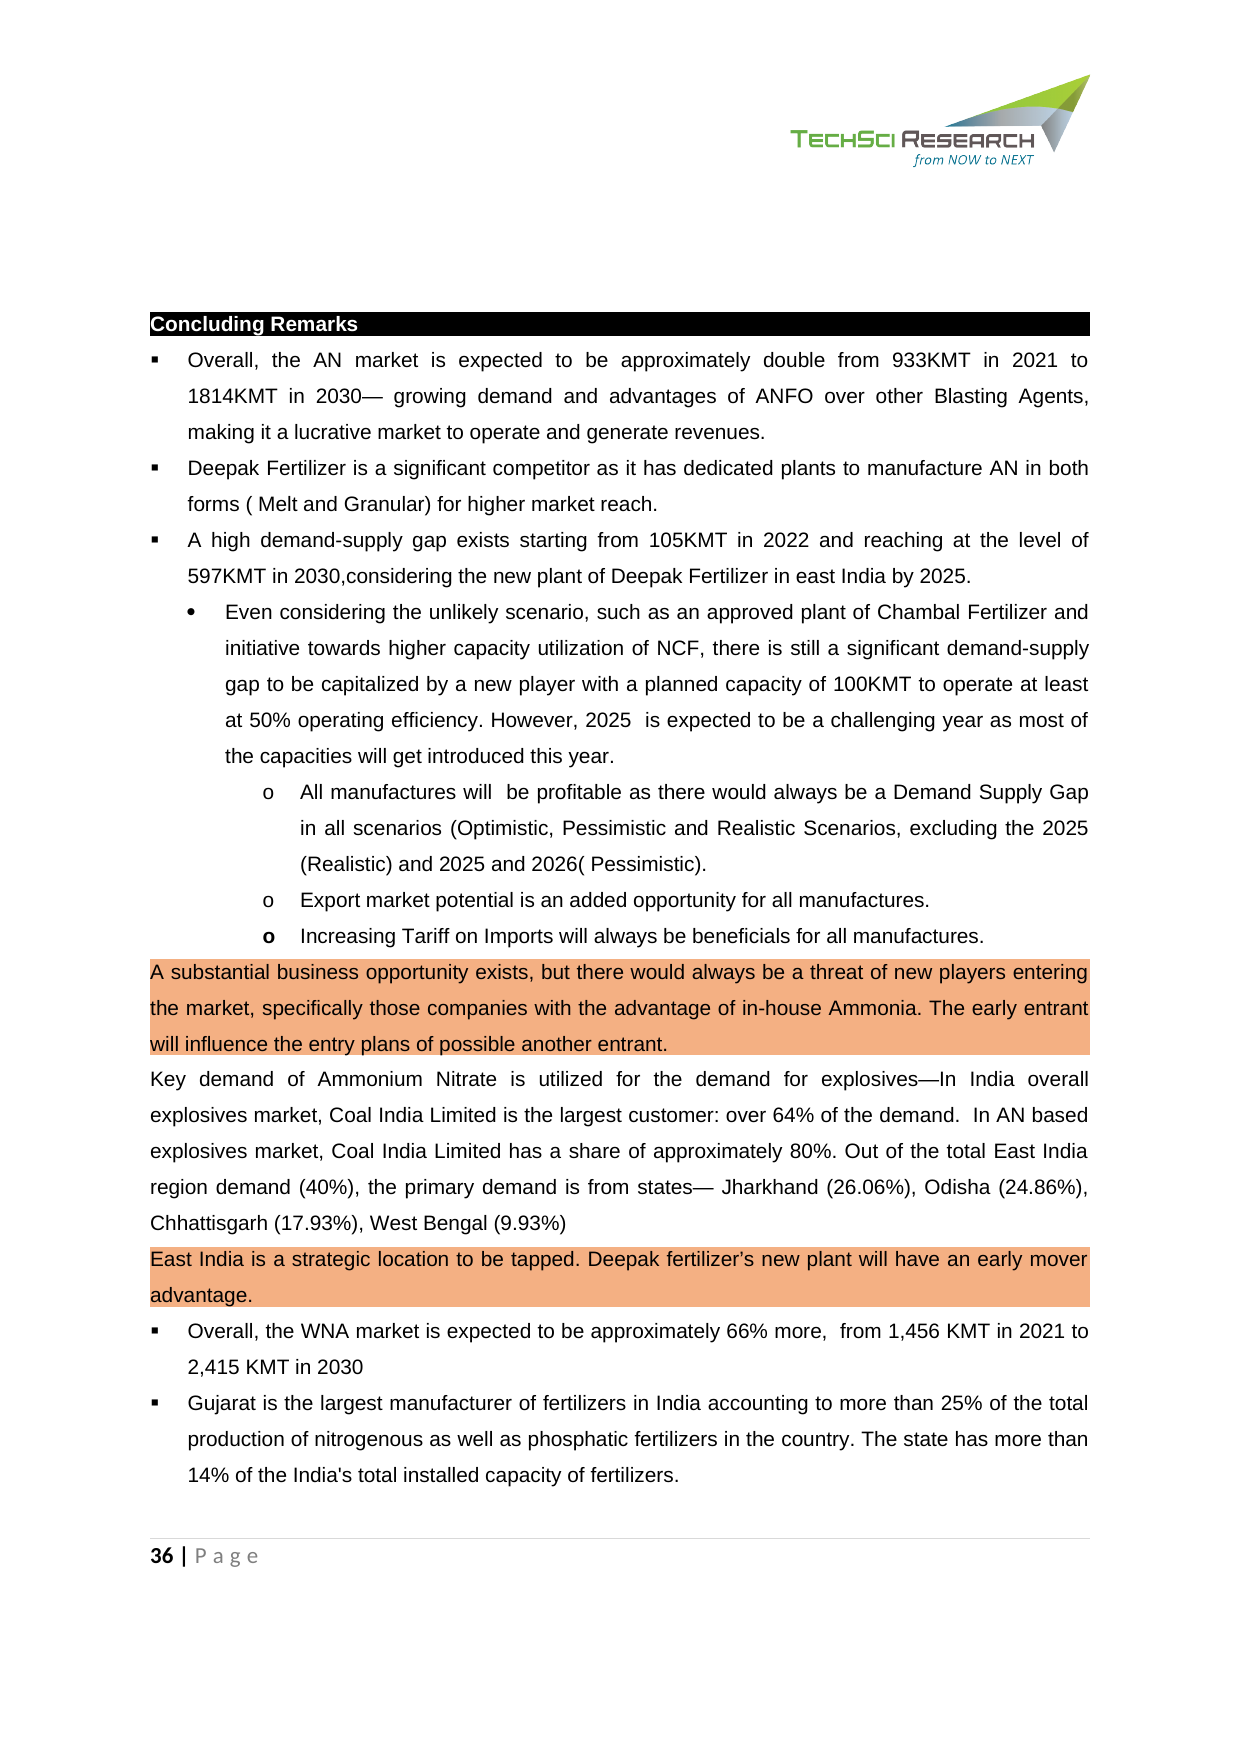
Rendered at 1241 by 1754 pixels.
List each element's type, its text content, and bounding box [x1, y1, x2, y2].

list All manufactures will be profitable as there would always be a Demand Supply Gap in all scenarios (Optimistic, Pessimistic and Realistic Scenarios, excluding the 2025 (Realistic) and 2025 and 2026( Pessimistic). [262, 780, 1090, 876]
text Concluding Remarks [150, 312, 1090, 336]
list Even considering the unlikely scenario, such as an approved plant of Chambal Fertilizer and initiative towards higher capacity utilization of NCF, there is still a significant demand-supply gap to be capitalized by a new player with a planned capacity of 100KMT to operate at least at 50% operating efficiency. However, 2025 is expected to be a challenging year as most of the capacities will get introduced this year. [187, 600, 1090, 768]
text A substantial business opportunity exists, but there would always be a threat of new players entering the market, specifically those companies with the advantage of in-house Ammonia. The early entrant will influence the entry plans of possible another entrant. [150, 959, 1090, 1055]
picture [788, 73, 1091, 169]
text Key demand of Ammonium Nitrate is utilized for the demand for explosives—In India overall explosives market, Coal India Limited is the largest customer: over 64% of the demand. In AN based explosives market, Coal India Limited has a share of approximately 80%. Out of the total East India region demand (40%), the primary demand is from states— Jharkhand (26.06%), Odisha (24.86%), Chhattisgarh (17.93%), West Bengal (9.93%) [150, 1067, 1090, 1235]
list Deepak Fertilizer is a significant competitor as it has dedicated plants to manufacture AN in both forms ( Melt and Granular) for higher market reach. [150, 456, 1090, 516]
text East India is a strategic location to be tapped. Deepak fertilizer’s new plant will have an early mover advantage. [150, 1247, 1090, 1307]
list A high demand-supply gap exists starting from 105KMT in 2022 and reaching at the level of 597KMT in 2030,considering the new plant of Deepak Fertilizer in east India by 2025. [150, 528, 1090, 588]
list Overall, the WNA market is expected to be approximately 66% more, from 1,456 KMT in 2021 to 2,415 KMT in 2030 [150, 1319, 1090, 1379]
list Increasing Tariff on Imports will always be beneficials for all manufactures. [262, 923, 1090, 947]
list Export market potential is an added opportunity for all manufactures. [262, 888, 1090, 912]
list Gujarat is the largest manufacturer of fertilizers in India accounting to more than 25% of the total production of nitrogenous as well as phosphatic fertilizers in the country. The state has more than 14% of the India's total installed capacity of fertilizers. [150, 1391, 1090, 1487]
list Overall, the AN market is expected to be approximately double from 933KMT in 2021 to 1814KMT in 2030— growing demand and advantages of ANFO over other Blasting Agents, making it a lucrative market to operate and generate revenues. [150, 348, 1090, 444]
